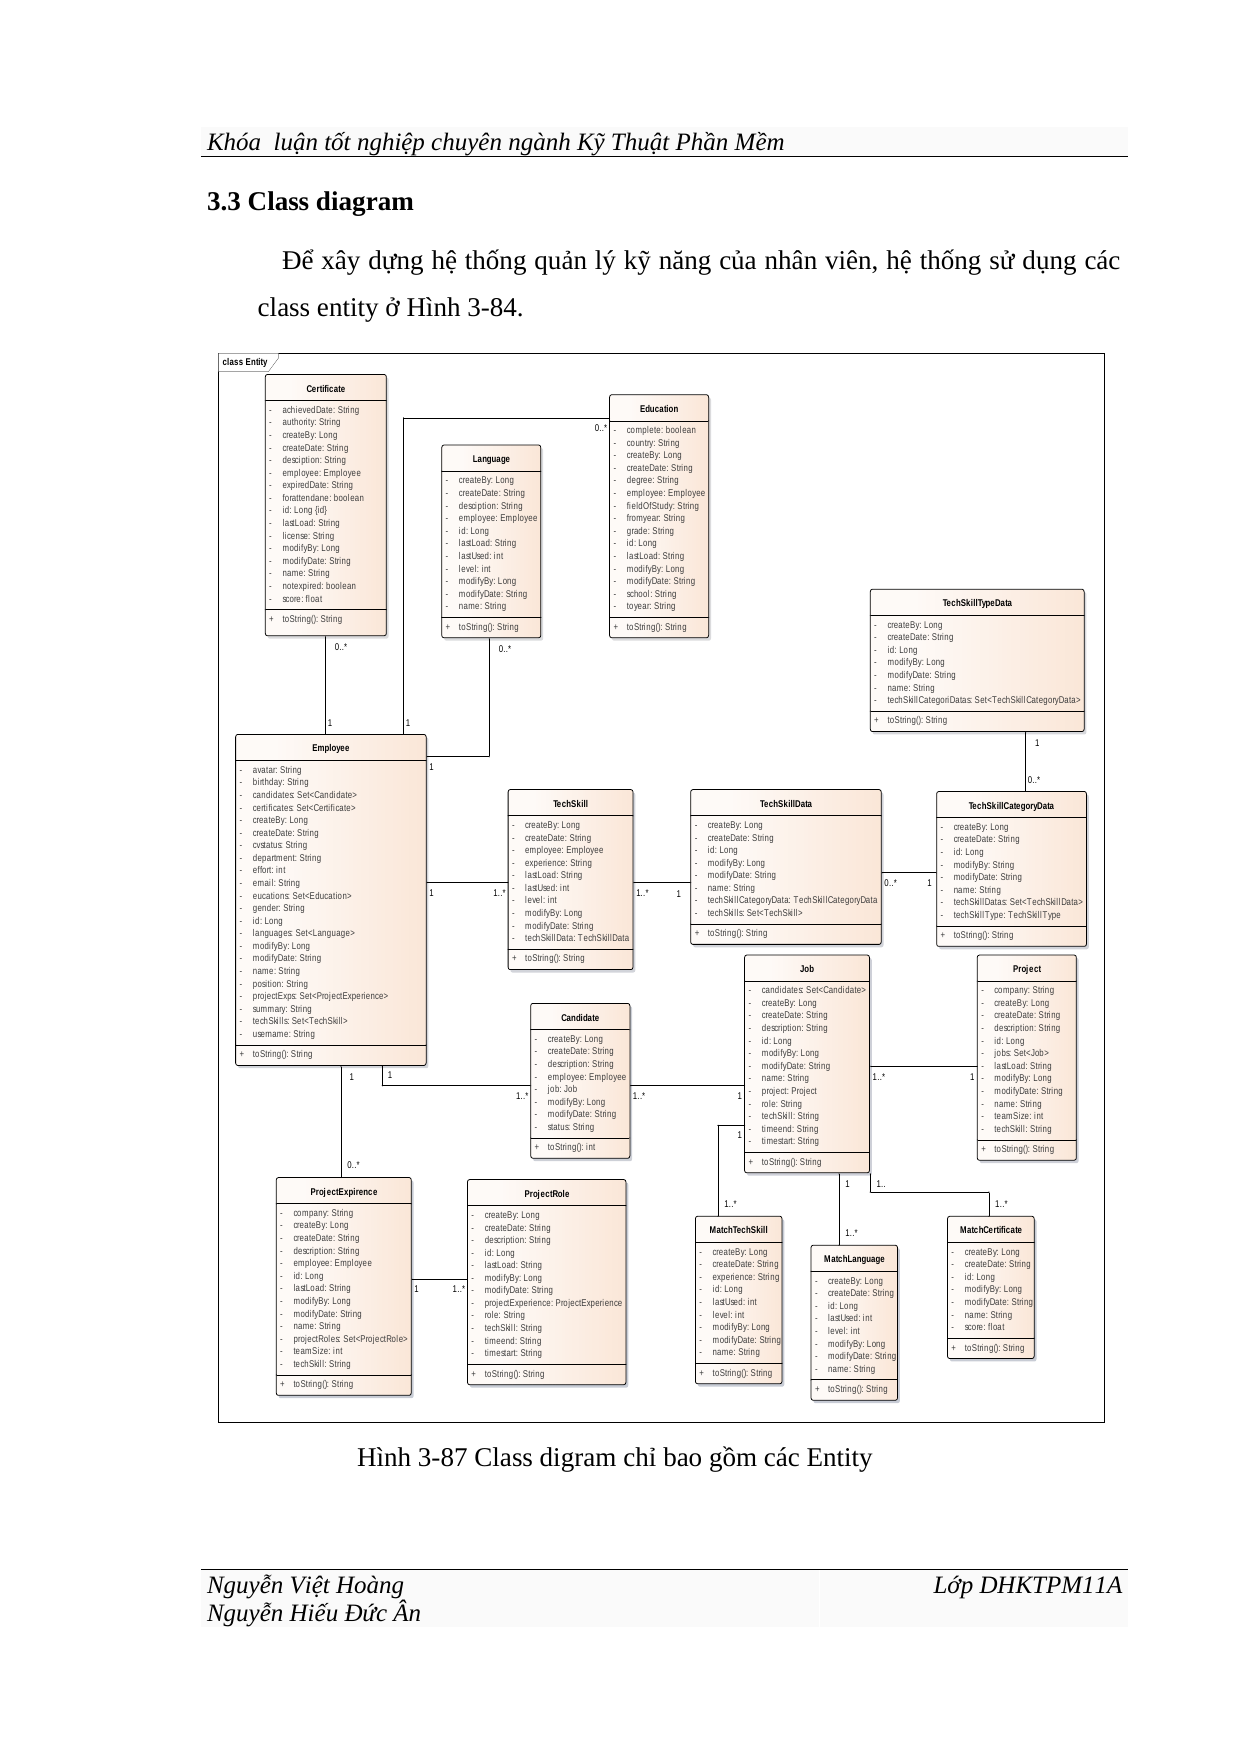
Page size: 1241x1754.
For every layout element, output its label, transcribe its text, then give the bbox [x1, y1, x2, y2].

text Để xây dựng hệ thống quản lý kỹ năng của nhân viên, hệ thống sử dụng các class entity ở Hình 3-84. [257, 244, 1122, 322]
subtitle Class diagram [207, 185, 1122, 216]
